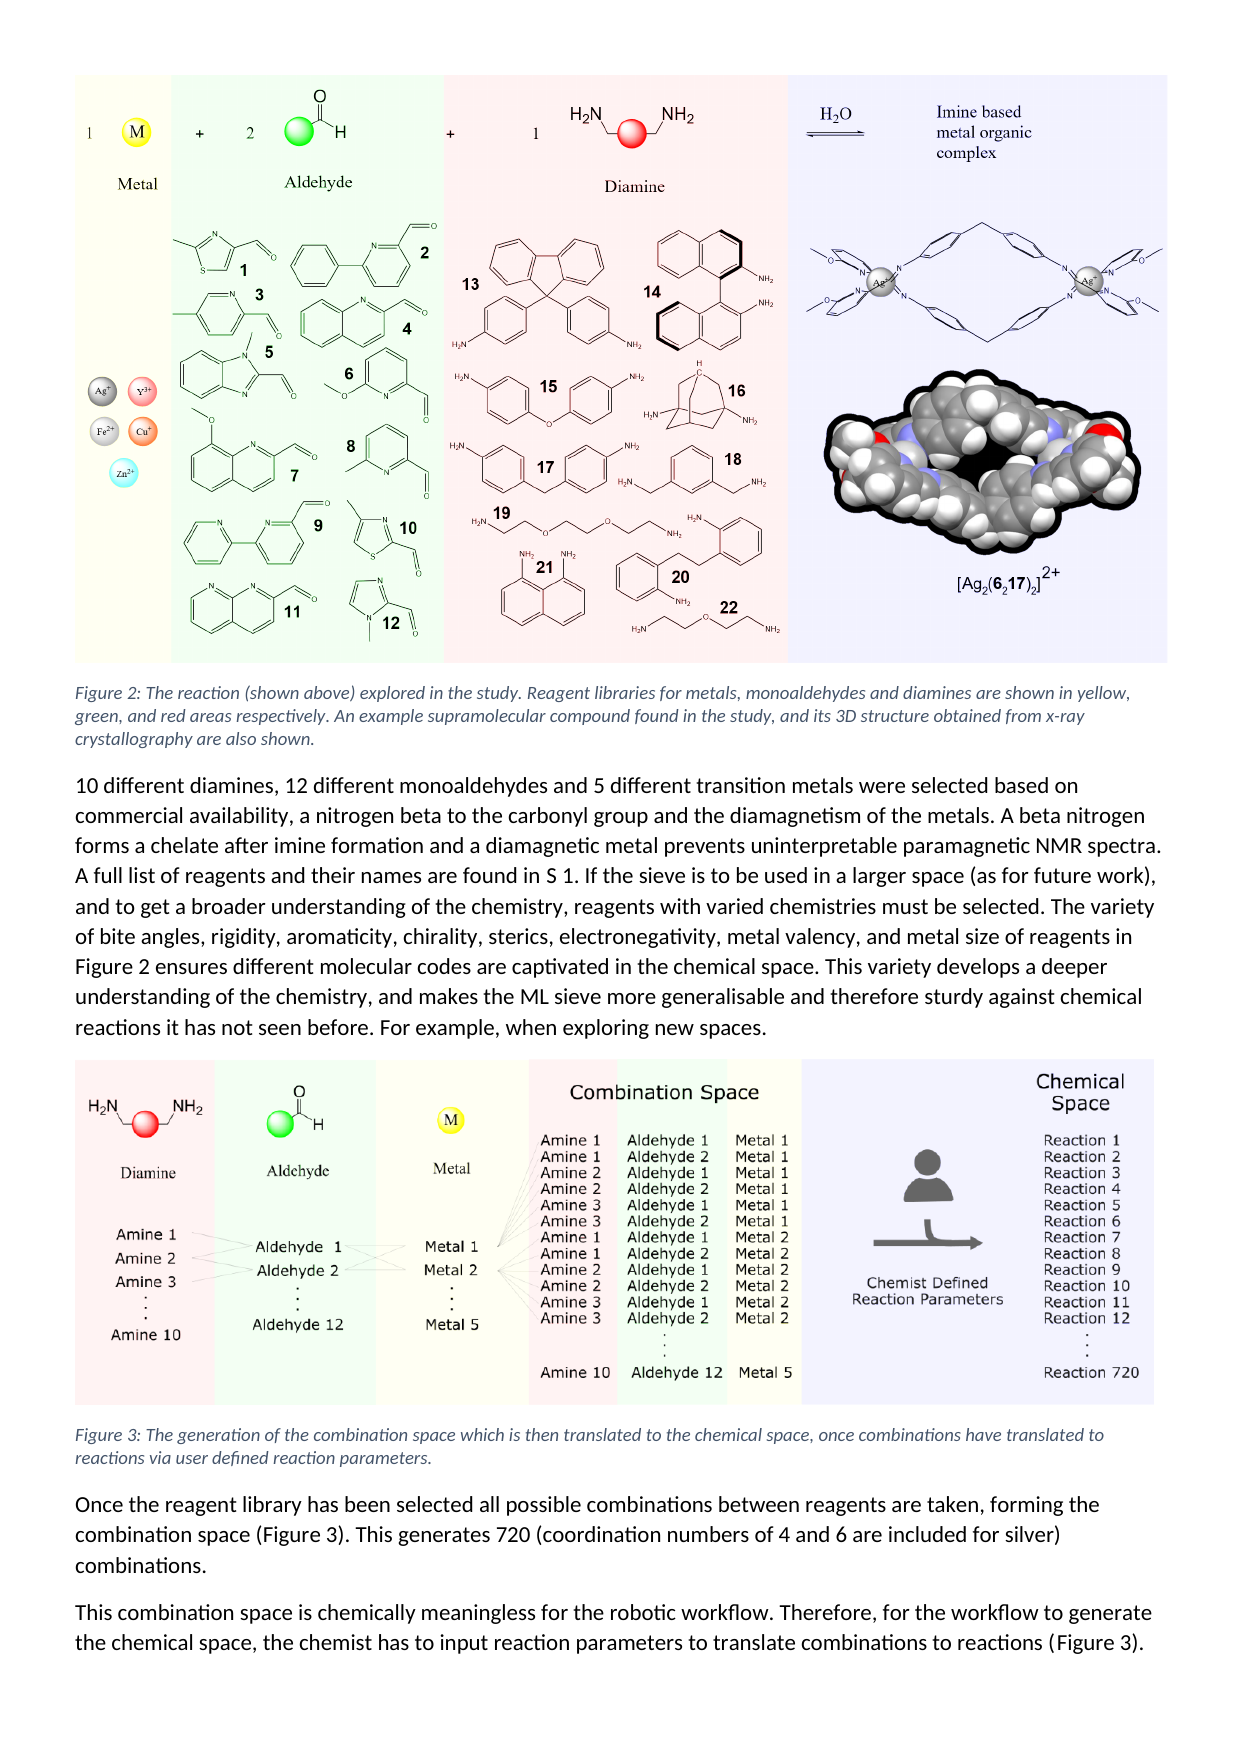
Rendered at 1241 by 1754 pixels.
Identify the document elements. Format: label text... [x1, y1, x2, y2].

picture [75, 75, 1168, 663]
text Once the reagent library has been selected all possible combinations between reagents are taken, forming the combination space (Figure 3). This generates 720 (coordination numbers of 4 and 6 are included for silver) combinations. [75, 1490, 1165, 1579]
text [75, 1598, 1165, 1656]
picture [75, 1059, 1154, 1405]
text 10 different diamines, 12 different monoaldehydes and 5 different transition metals were selected based on commercial availability, a nitrogen beta to the carbonyl group and the diamagnetism of the metals. A beta nitrogen forms a chelate after imine formation and a diamagnetic metal prevents uninterpretable paramagnetic NMR spectra. A full list of reagents and their names are found in S 1. If the sieve is to be used in a larger space (as for future work), and to get a broader understanding of the chemistry, reagents with varied chemistries must be selected. The variety of bite angles, rigidity, aromaticity, chirality, sterics, electronegativity, metal valency, and metal size of reagents in Figure 2 ensures different molecular codes are captivated in the chemical space. This variety develops a deeper understanding of the chemistry, and makes the ML sieve more generalisable and therefore sturdy against chemical reactions it has not seen before. For example, when exploring new spaces. [75, 771, 1165, 1041]
